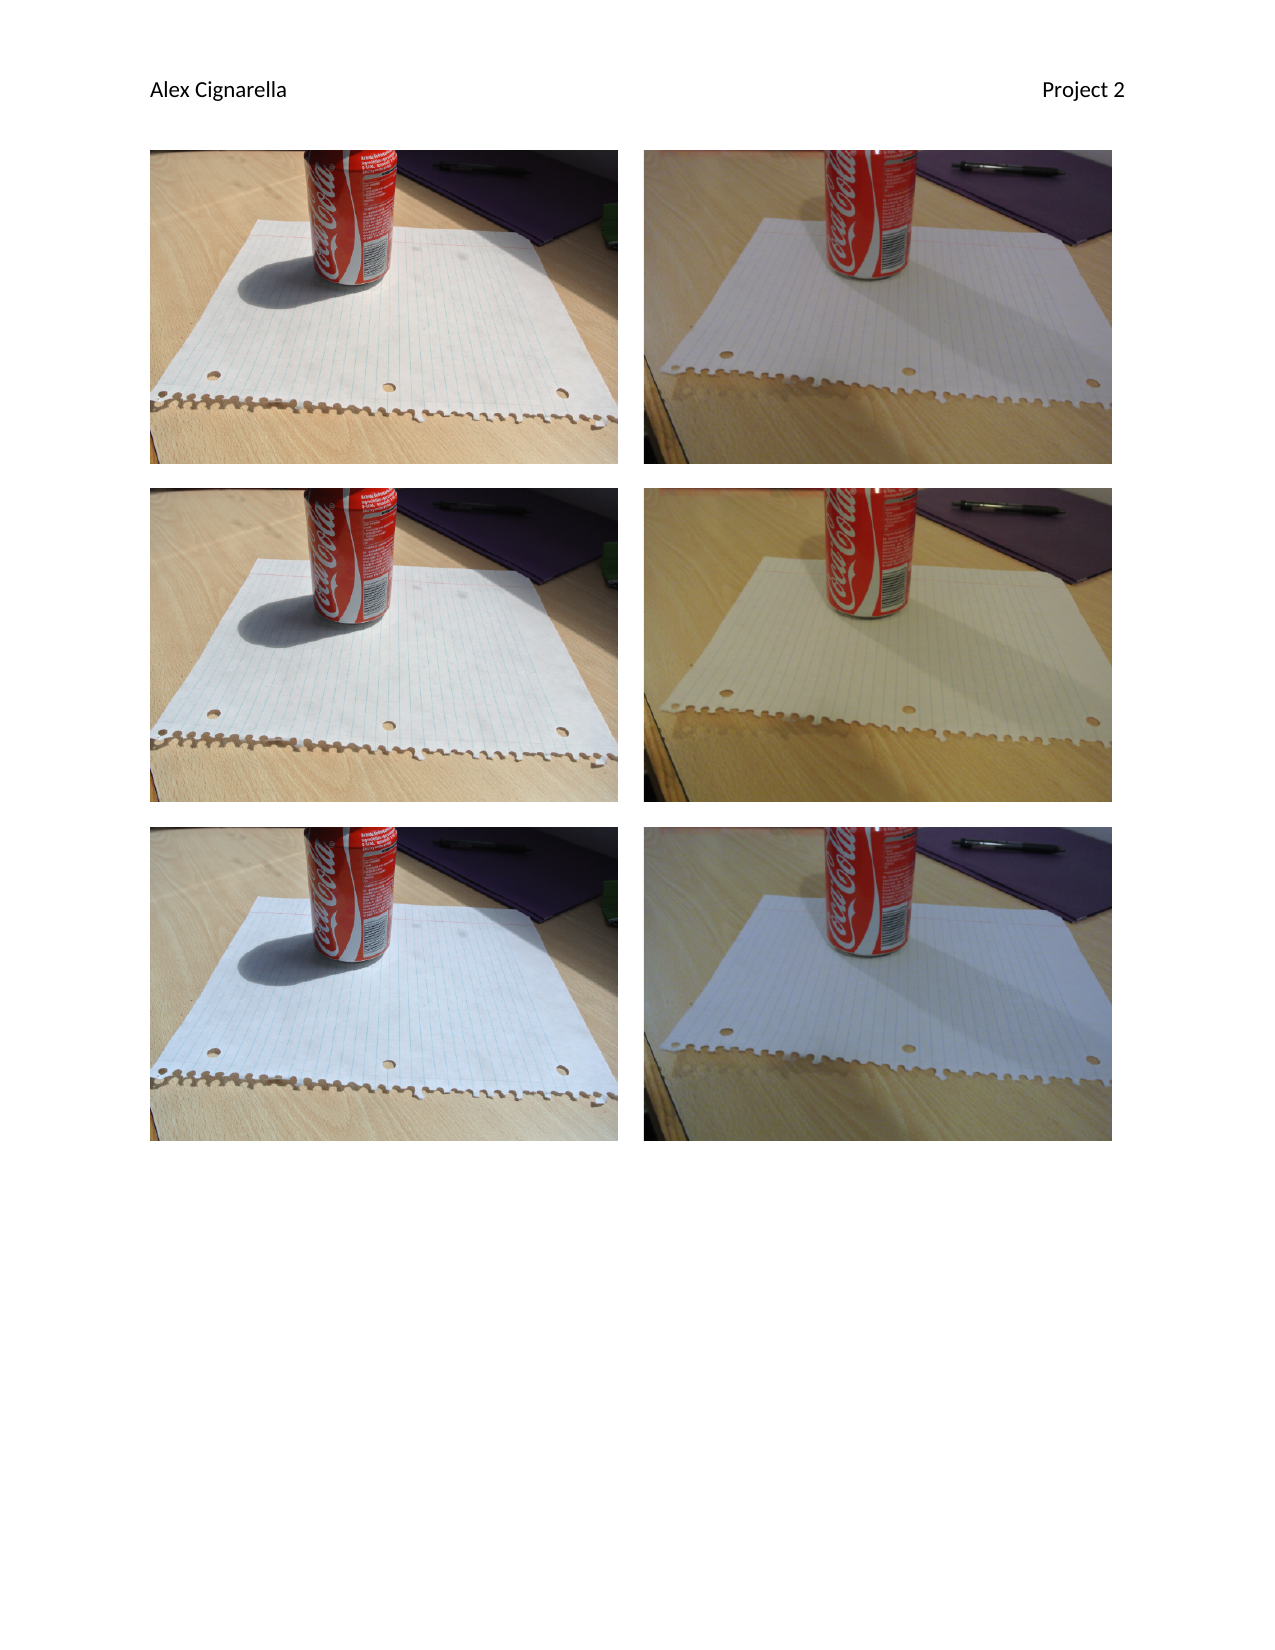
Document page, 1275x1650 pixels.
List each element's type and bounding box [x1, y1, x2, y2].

picture [150, 488, 618, 802]
picture [643, 827, 1112, 1141]
picture [643, 488, 1112, 802]
picture [150, 827, 618, 1141]
picture [643, 150, 1112, 464]
picture [150, 150, 618, 464]
